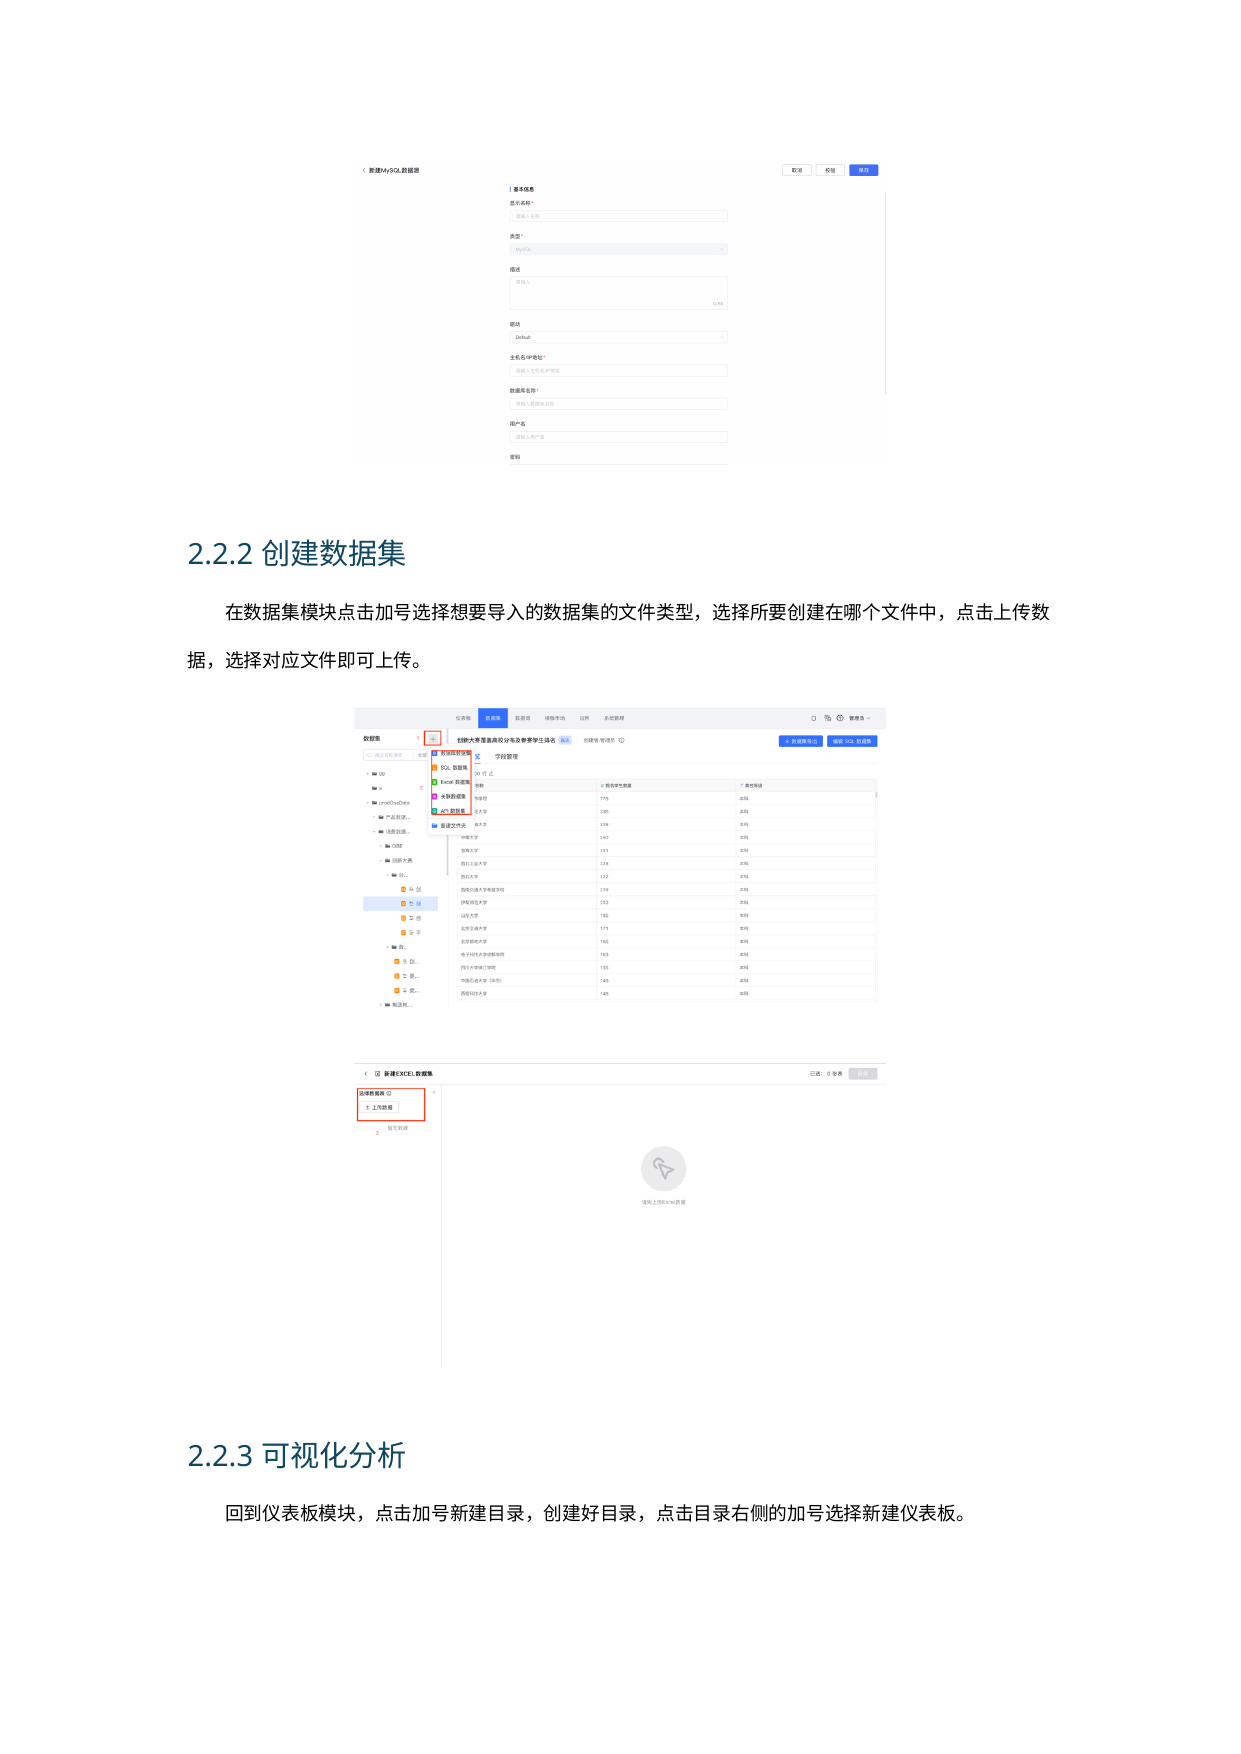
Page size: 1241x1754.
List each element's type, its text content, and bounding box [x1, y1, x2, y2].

text 在数据集模块点击加号选择想要导入的数据集的文件类型，选择所要创建在哪个文件中，点击上传数据，选择对应文件即可上传。 [187, 595, 1053, 676]
picture [354, 162, 886, 466]
text 回到仪表板模块，点击加号新建目录，创建好目录，点击目录右侧的加号选择新建仪表板。 [187, 1496, 1053, 1529]
subtitle 2.2.3 可视化分析 [187, 1421, 1053, 1486]
subtitle 2.2.2 创建数据集 [187, 519, 1053, 584]
picture [354, 1063, 886, 1367]
picture [354, 706, 886, 1008]
